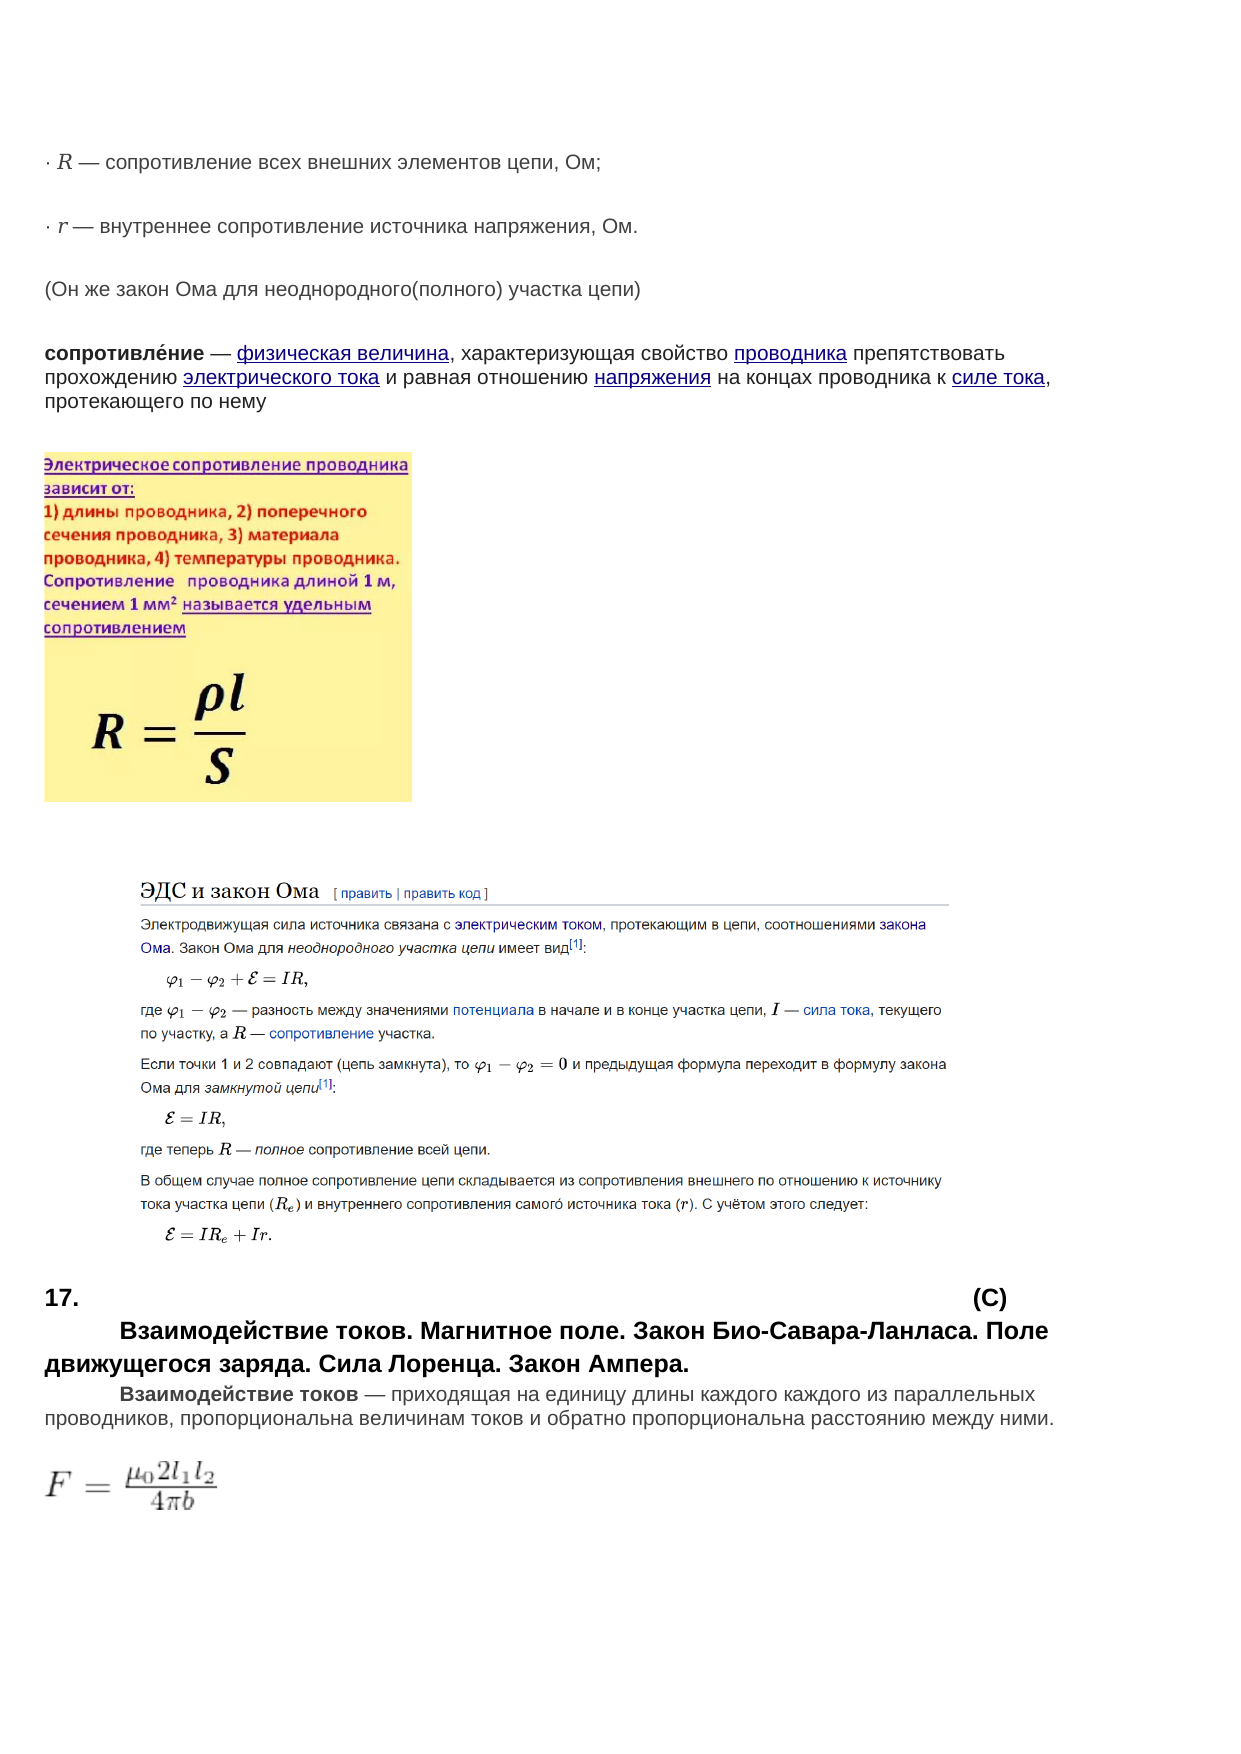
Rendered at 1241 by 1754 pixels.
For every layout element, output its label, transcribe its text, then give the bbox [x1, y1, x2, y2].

picture [44, 452, 413, 802]
text сопротивле́ние — физическая величина, характеризующая свойство проводника препятствовать прохождению электрического тока и равная отношению напряжения на концах проводника к силе тока, протекающего по нему [44, 341, 1090, 412]
text Взаимодействие токов — приходящая на единицу длины каждого каждого из параллельных проводников, пропорциональна величинам токов и обратно пропорциональна расстоянию между ними. [44, 1382, 1090, 1430]
text (Он же закон Ома для неоднородного(полного) участка цепи) [44, 277, 1090, 301]
text · 𝑟 — внутреннее сопротивление источника напряжения, Ом. [44, 213, 1090, 237]
text · 𝑅 — сопротивление всех внешних элементов цепи, Ом; [44, 150, 1090, 174]
picture [44, 1461, 218, 1510]
text 17.(С) Взаимодействие токов. Магнитное поле. Закон Био-Савара-Ланласа. Поле движущегося заряда. Сила Лоренца. Закон Ампера. [44, 1283, 1090, 1378]
picture [128, 878, 954, 1268]
